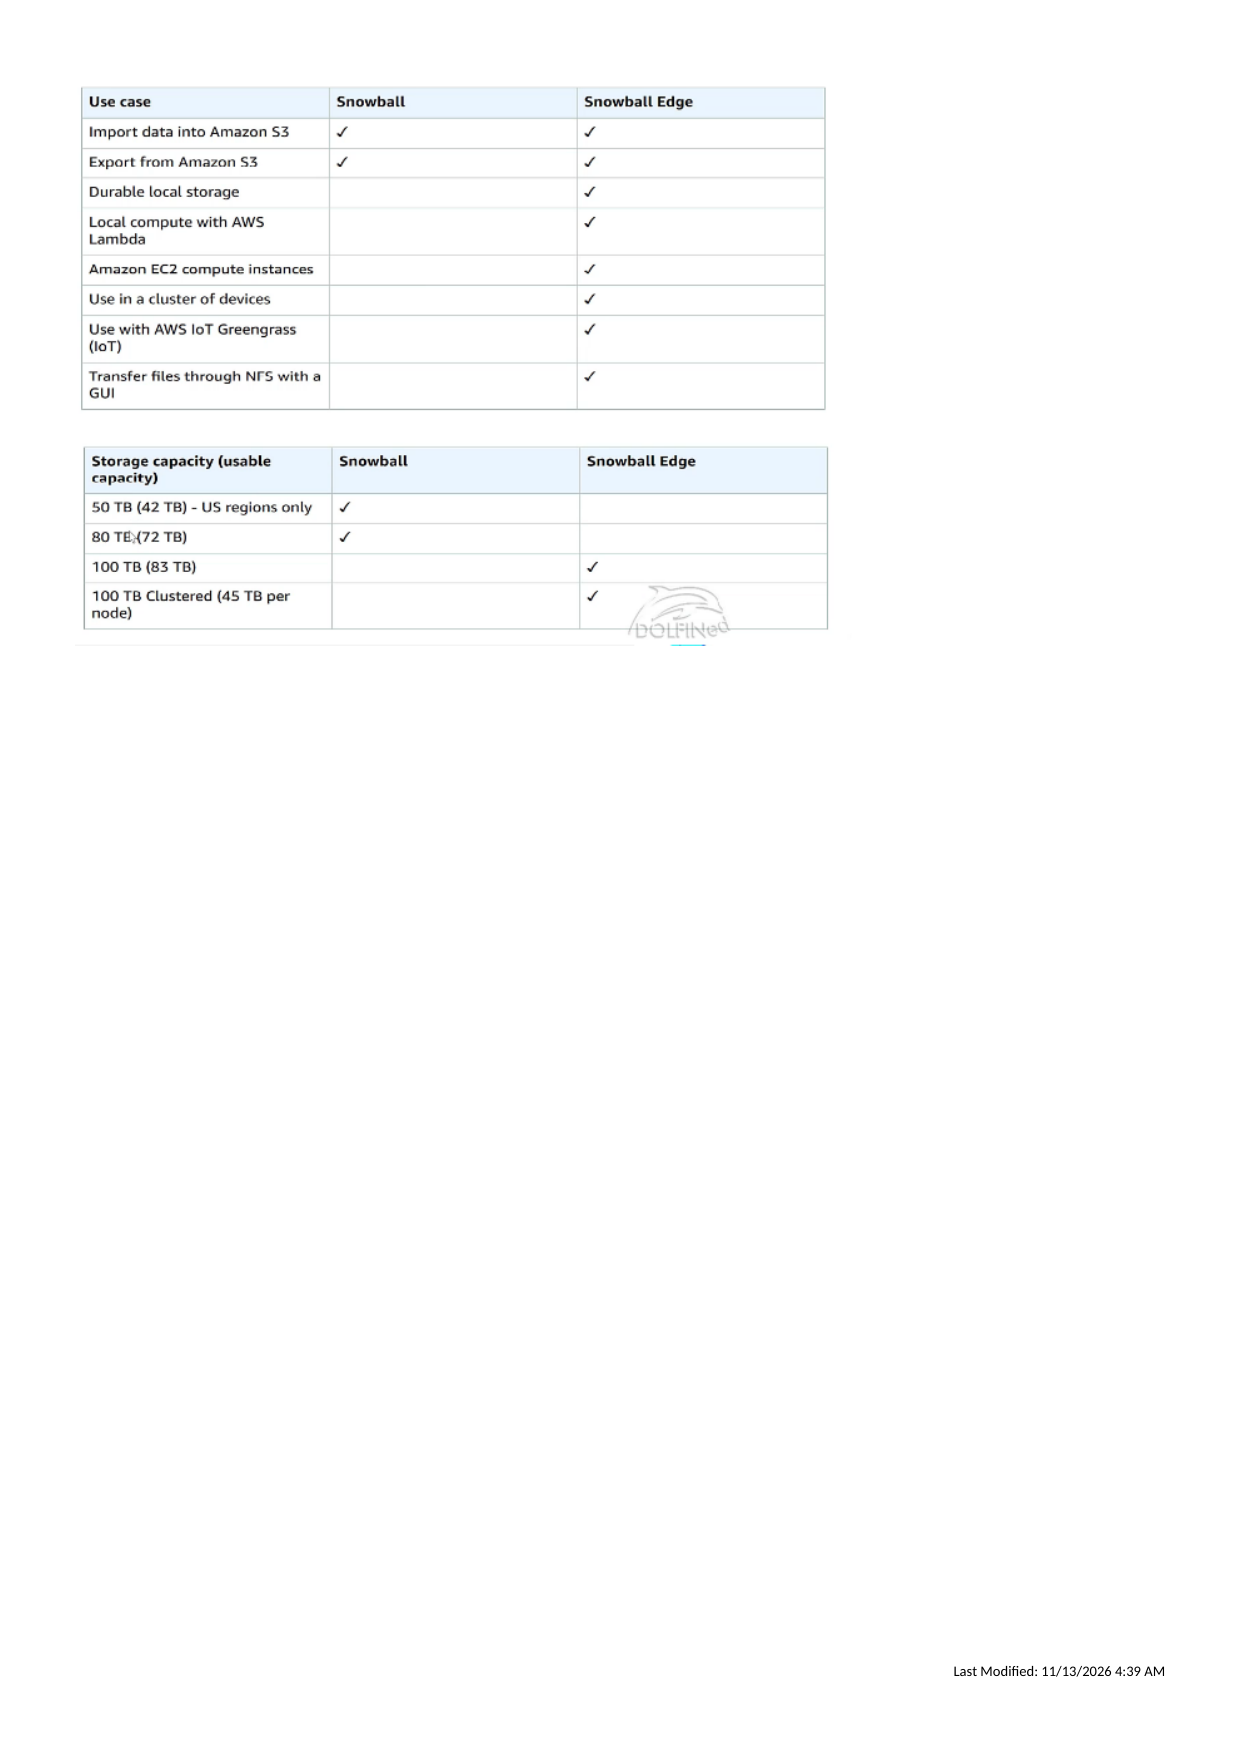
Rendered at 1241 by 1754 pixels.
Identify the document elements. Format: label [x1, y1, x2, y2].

picture [75, 75, 852, 646]
